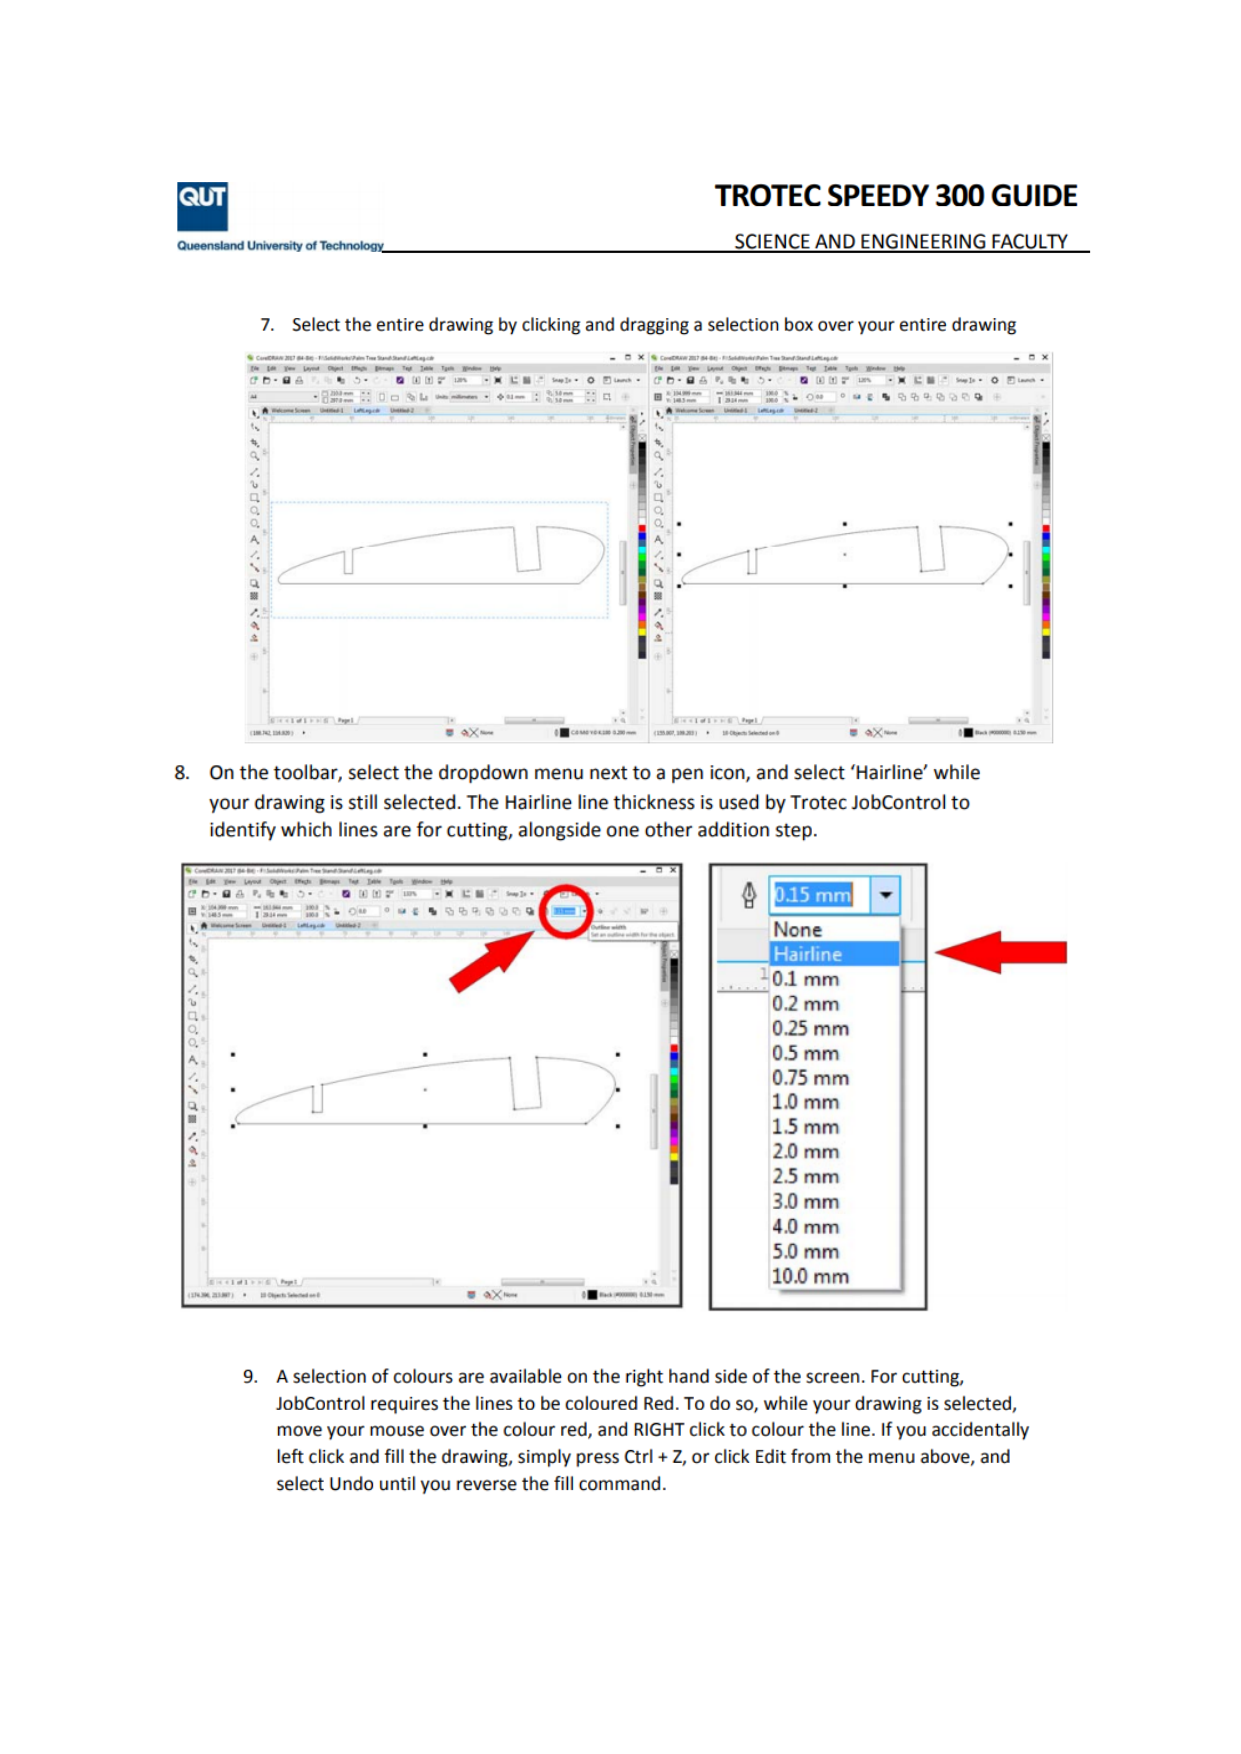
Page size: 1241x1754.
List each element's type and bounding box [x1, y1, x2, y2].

picture [150, 758, 1091, 1356]
picture [150, 1358, 1091, 1509]
picture [150, 150, 1091, 756]
